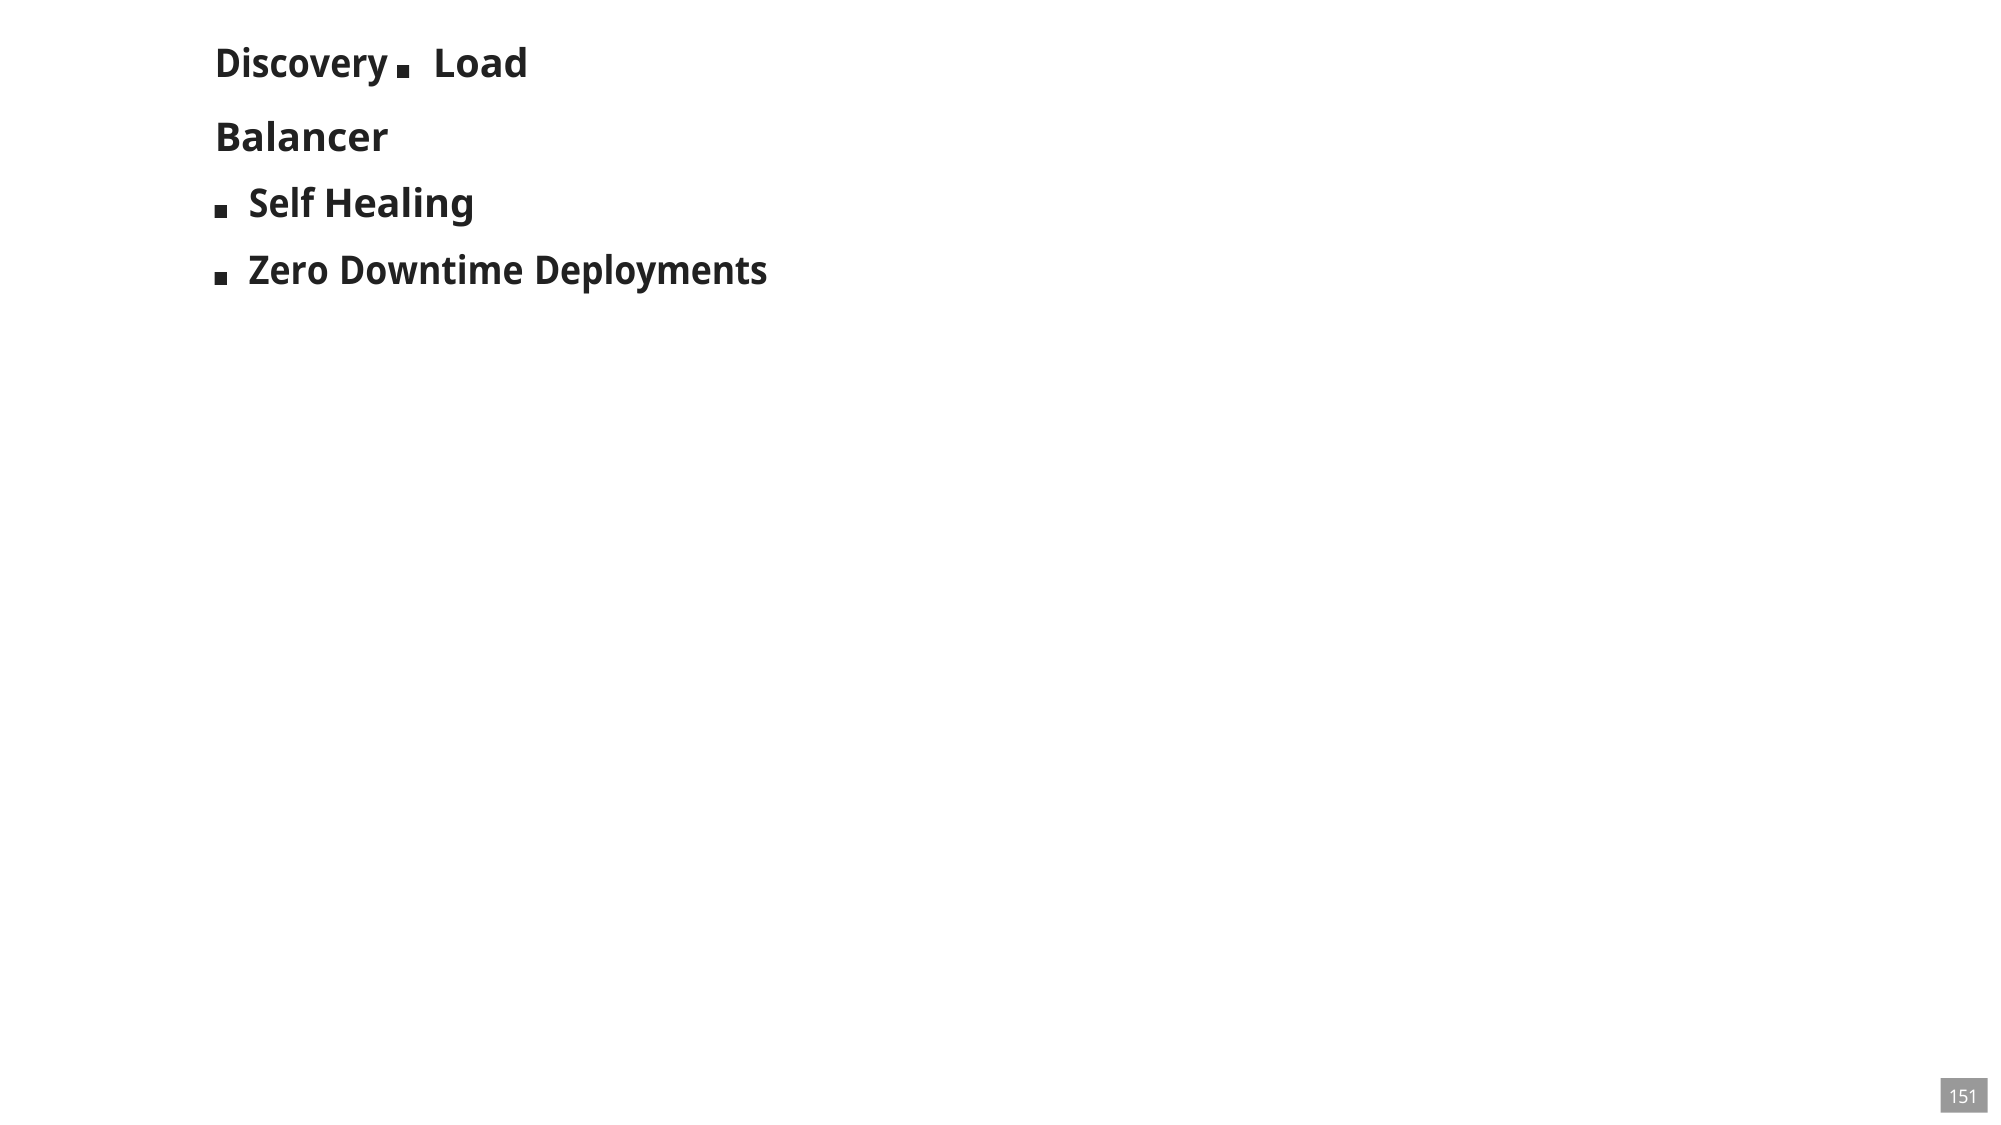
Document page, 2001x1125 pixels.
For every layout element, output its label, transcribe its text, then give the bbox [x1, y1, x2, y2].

text Self Healing [214, 182, 1838, 227]
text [214, 35, 545, 163]
picture [214, 272, 227, 285]
picture [397, 65, 410, 78]
text Zero Downtime Deployments [214, 242, 1838, 296]
picture [214, 205, 227, 218]
